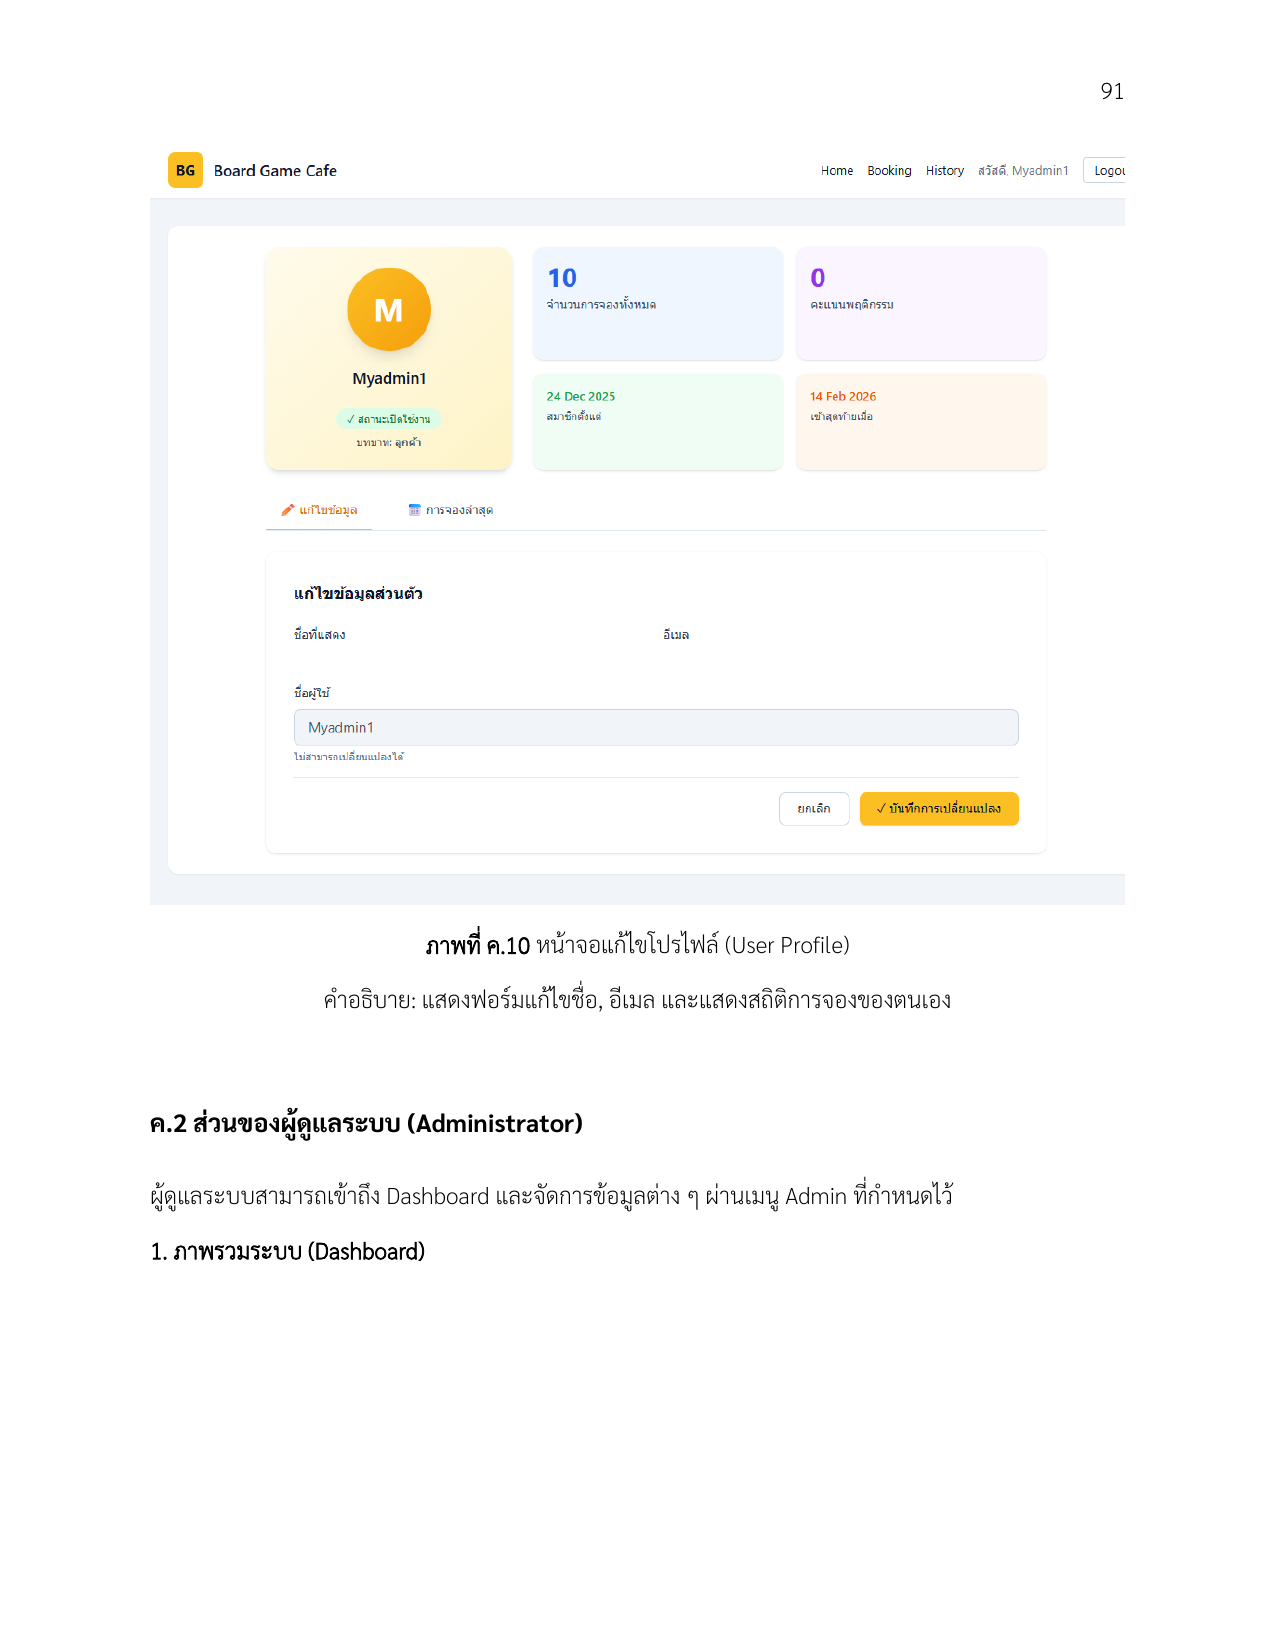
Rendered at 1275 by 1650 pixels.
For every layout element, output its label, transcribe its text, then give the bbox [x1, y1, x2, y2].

subtitle ค.2 ส่วนของผู้ดูแลระบบ (Administrator) [150, 1106, 1125, 1138]
picture [150, 150, 1125, 905]
text ผู้ดูแลระบบสามารถเข้าถึง Dashboard และจัดการข้อมูลต่าง ๆ ผ่านเมนู Admin ที่กำหนดไว้ [150, 1180, 1125, 1209]
text 1. ภาพรวมระบบ (Dashboard) [150, 1234, 1125, 1264]
text ภาพที่ ค.10 หน้าจอแก้ไขโปรไฟล์ (User Profile) [150, 929, 1125, 959]
text คำอธิบาย: แสดงฟอร์มแก้ไขชื่อ, อีเมล และแสดงสถิติการจองของตนเอง [150, 984, 1125, 1014]
